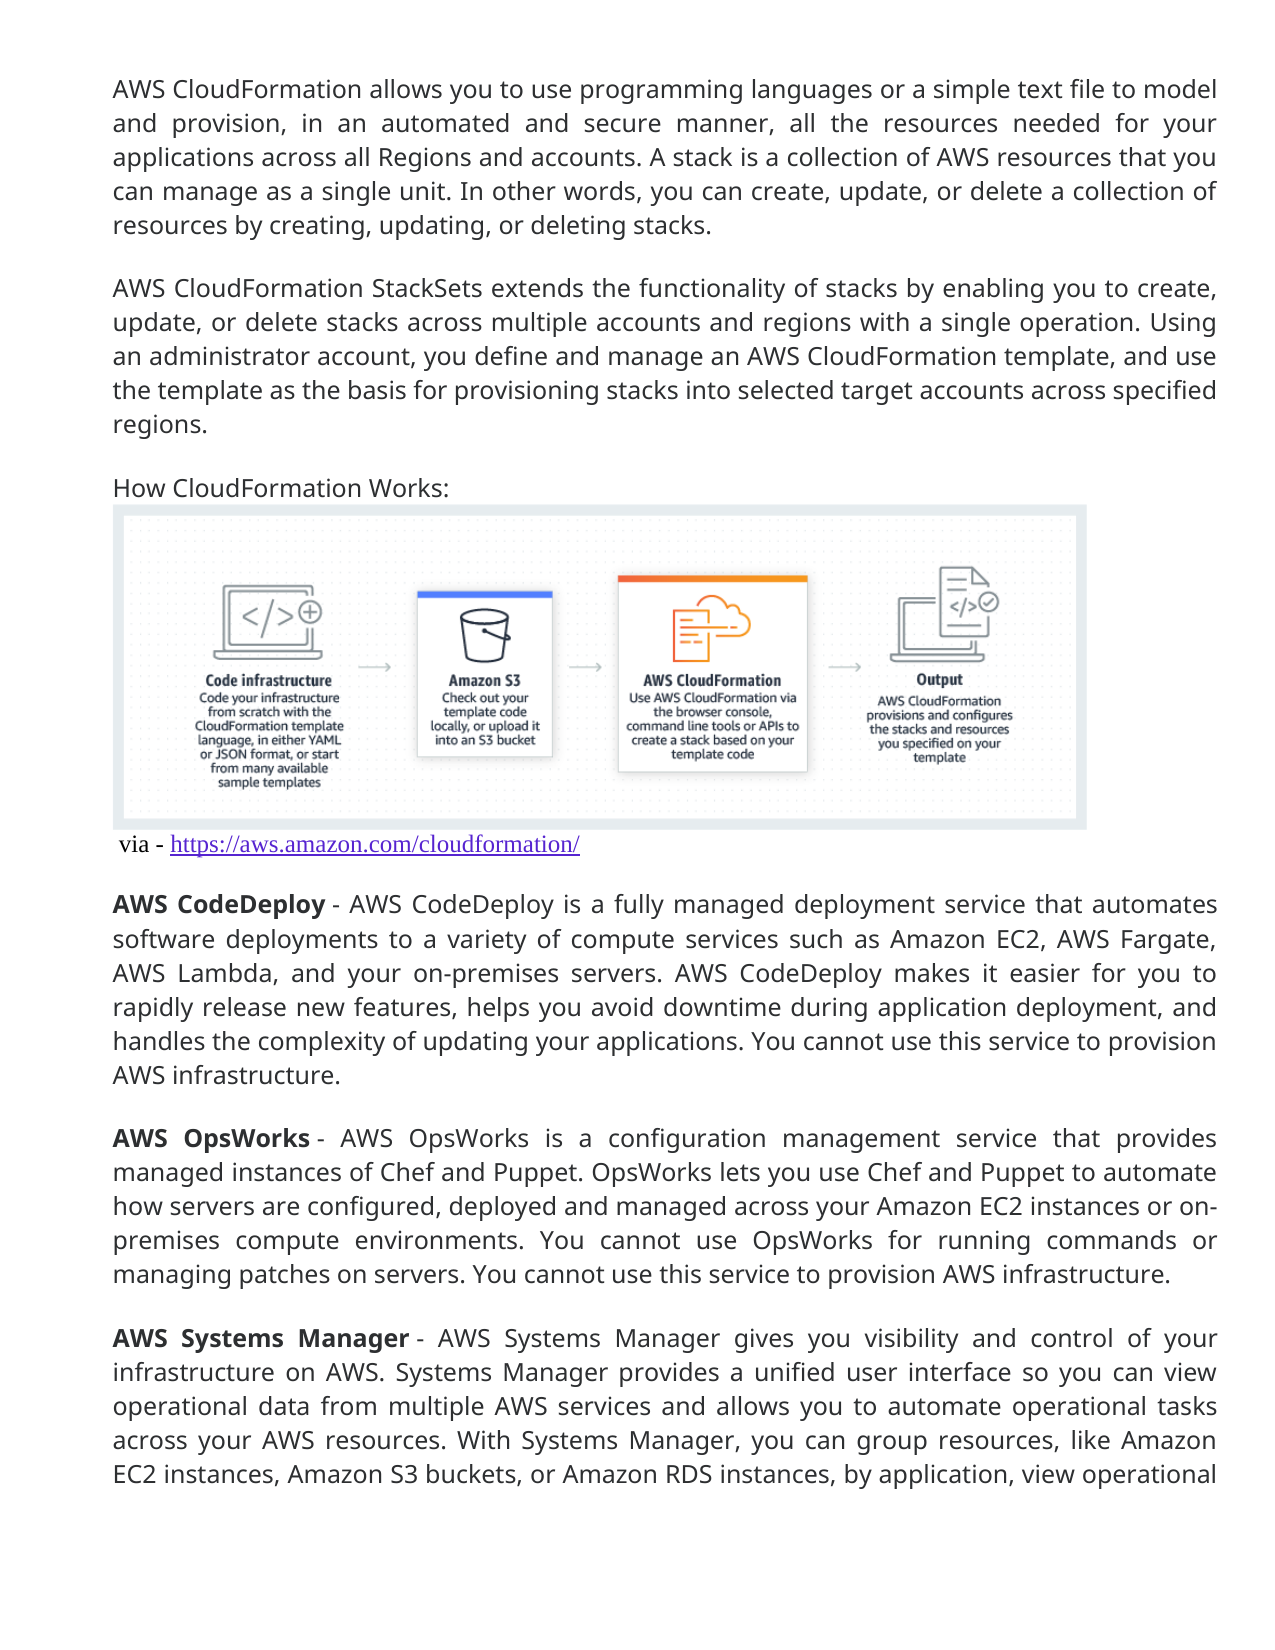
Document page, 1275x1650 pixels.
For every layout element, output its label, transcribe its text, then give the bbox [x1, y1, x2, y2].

text How CloudFormation Works: [112, 470, 1219, 504]
text AWS CloudFormation allows you to use programming languages or a simple text file to model and provision, in an automated and secure manner, all the resources needed for your applications across all Regions and accounts. A stack is a collection of AWS resources that you can manage as a single unit. In other words, you can create, update, or delete a collection of resources by creating, updating, or deleting stacks. [112, 71, 1219, 242]
text AWS OpsWorks - AWS OpsWorks is a configuration management service that provides managed instances of Chef and Puppet. OpsWorks lets you use Chef and Puppet to automate how servers are configured, deployed and managed across your Amazon EC2 instances or on-premises compute environments. You cannot use OpsWorks for running commands or managing patches on servers. You cannot use this service to provision AWS infrastructure. [112, 1121, 1219, 1291]
picture [112, 504, 1088, 830]
text AWS CloudFormation StackSets extends the functionality of stacks by enabling you to create, update, or delete stacks across multiple accounts and regions with a single operation. Using an administrator account, you define and manage an AWS CloudFormation template, and use the template as the basis for provisioning stacks into selected target accounts across specified regions. [112, 271, 1219, 441]
text AWS CodeDeploy - AWS CodeDeploy is a fully managed deployment service that automates software deployments to a variety of compute services such as Amazon EC2, AWS Fargate, AWS Lambda, and your on-premises servers. AWS CodeDeploy makes it easier for you to rapidly release new features, helps you avoid downtime during application deployment, and handles the complexity of updating your applications. You cannot use this service to provision AWS infrastructure. [112, 887, 1219, 1092]
text via - https://aws.amazon.com/cloudformation/ [112, 829, 1219, 858]
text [112, 1320, 1219, 1491]
